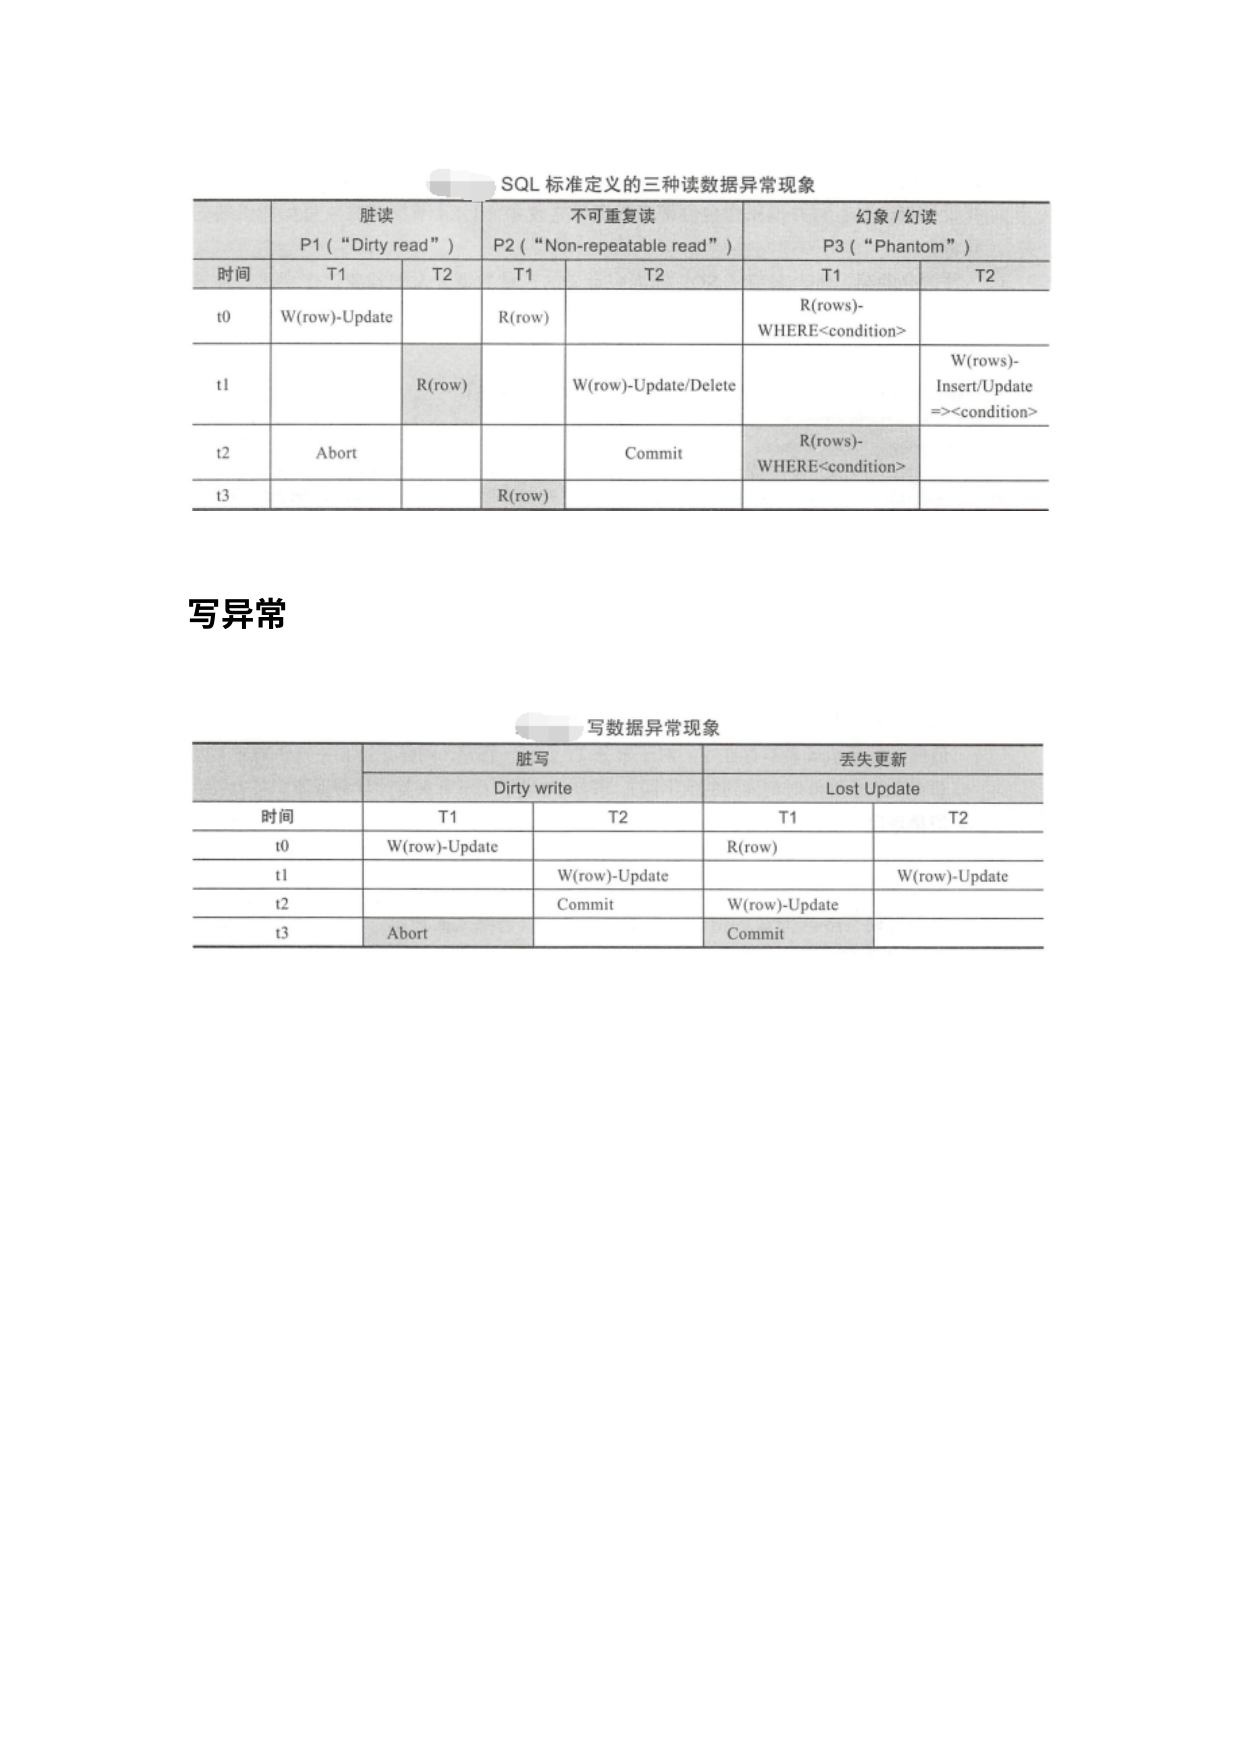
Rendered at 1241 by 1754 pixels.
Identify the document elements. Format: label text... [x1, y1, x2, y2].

subtitle 写异常 [187, 579, 1053, 644]
picture [187, 706, 1053, 957]
picture [187, 162, 1053, 511]
